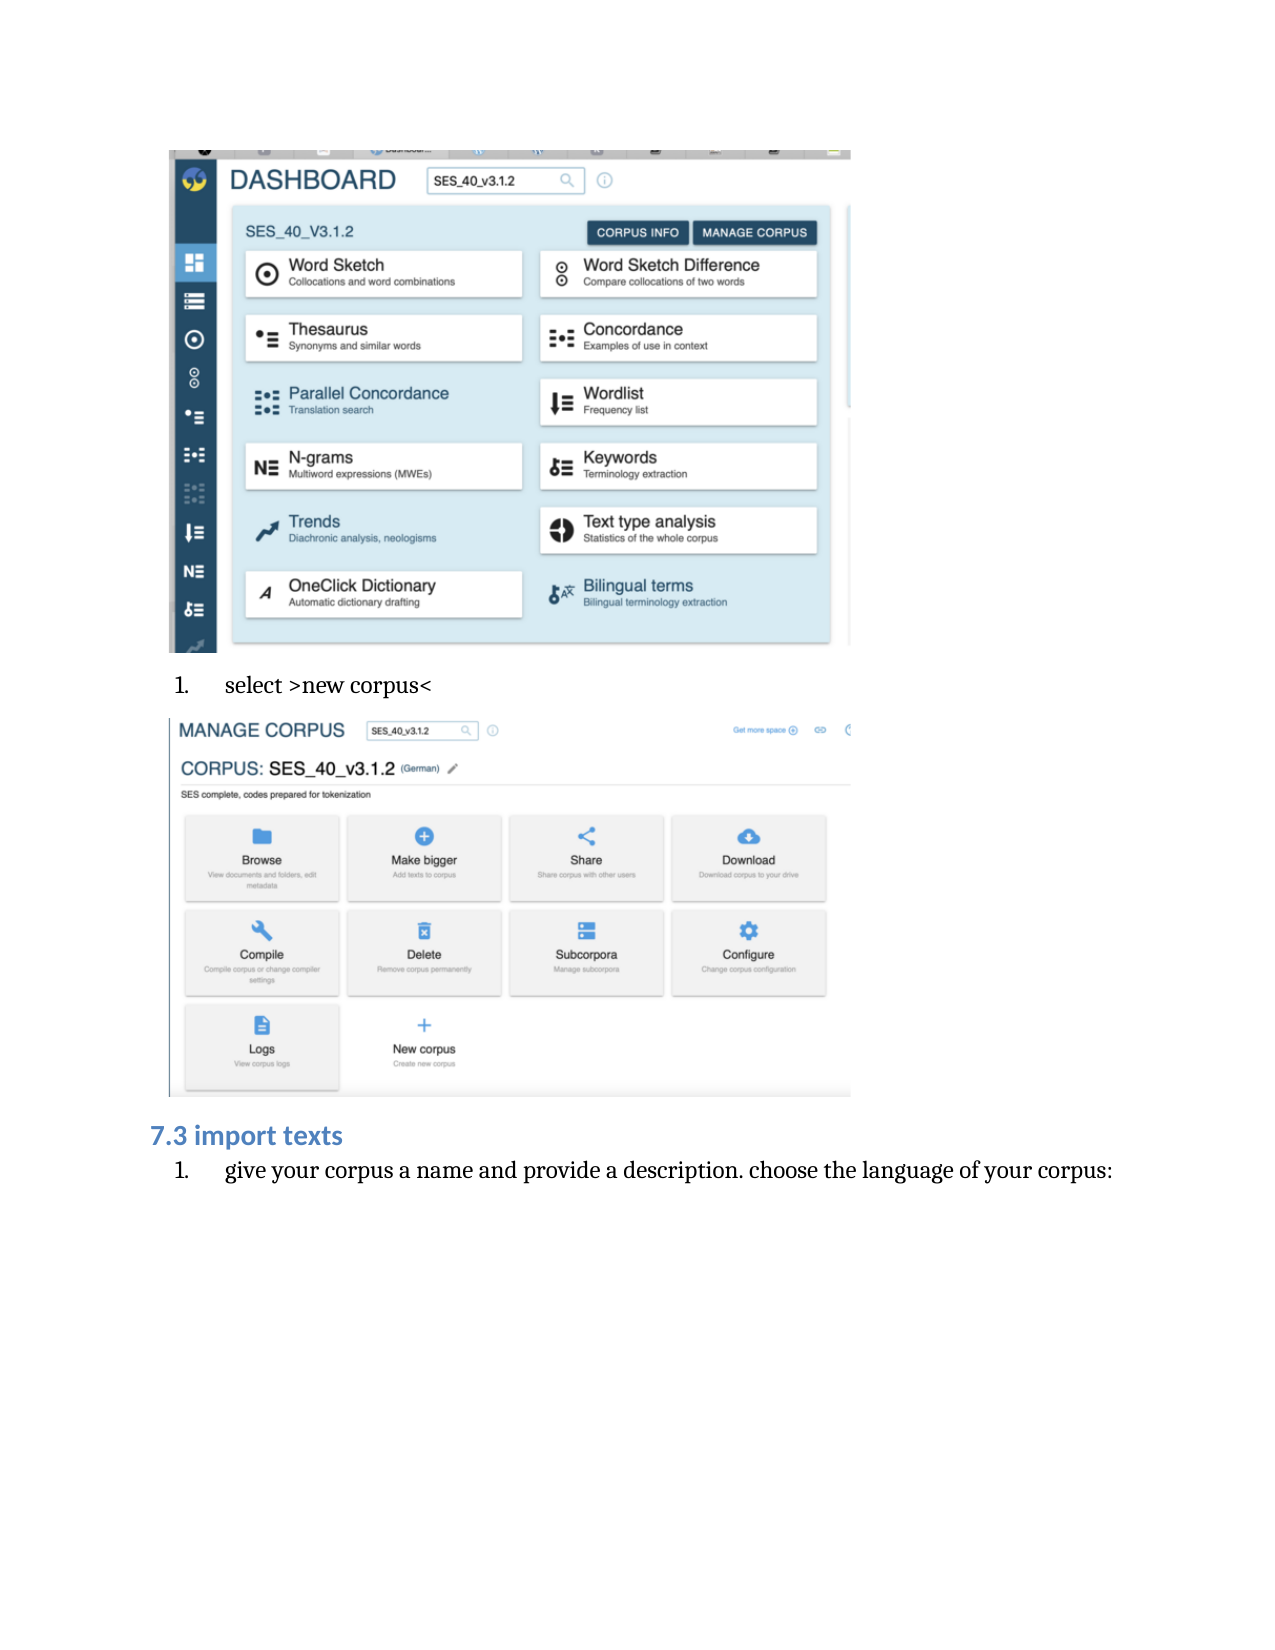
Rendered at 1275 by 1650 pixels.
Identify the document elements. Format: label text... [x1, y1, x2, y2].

list select >new corpus< [175, 671, 1125, 700]
picture [168, 150, 851, 653]
subtitle 7.3 import texts [150, 1117, 1125, 1153]
list give your corpus a name and provide a description. choose the language of your corpus: [175, 1156, 1125, 1185]
picture [168, 718, 851, 1097]
